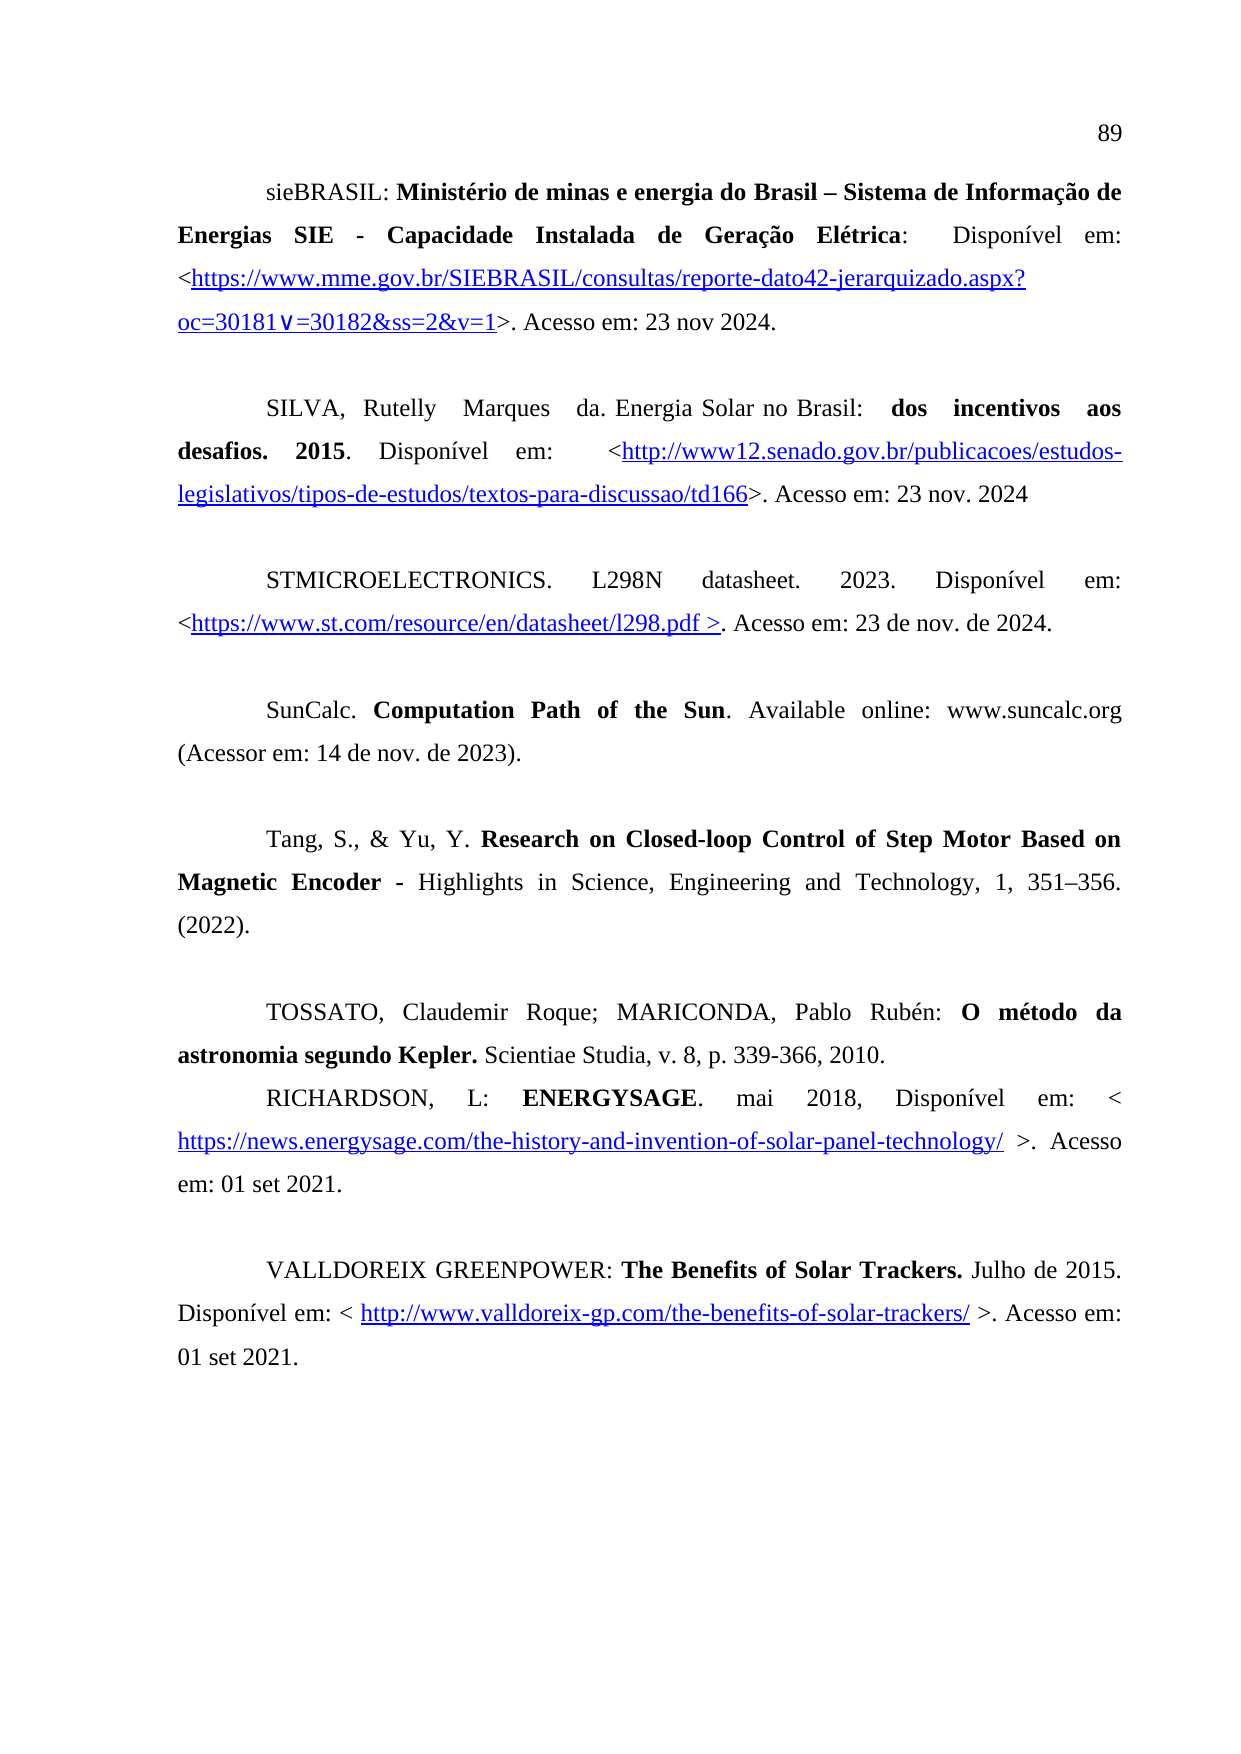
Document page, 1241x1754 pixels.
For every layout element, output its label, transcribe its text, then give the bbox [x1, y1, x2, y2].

text RICHARDSON, L: ENERGYSAGE. mai 2018, Disponível em: < https://news.energysage.com/the-history-and-invention-of-solar-panel-technology/ >. Acesso em: 01 set 2021. [177, 1083, 1122, 1198]
text SILVA, Rutelly Marques da. Energia Solar no Brasil: dos incentivos aos desafios. 2015. Disponível em: <http://www12.senado.gov.br/publicacoes/estudos-legislativos/tipos-de-estudos/textos-para-discussao/td166>. Acesso em: 23 nov. 2024 [177, 393, 1122, 436]
text sieBRASIL: Ministério de minas e energia do Brasil – Sistema de Informação de Energias SIE - Capacidade Instalada de Geração Elétrica: Disponível em: <https://www.mme.gov.br/SIEBRASIL/consultas/reporte-dato42-jerarquizado.aspx?oc=30181∨=30182&ss=2&v=1>. Acesso em: 23 nov 2024. [177, 177, 1122, 335]
text Tang, S., & Yu, Y. Research on Closed-loop Control of Step Motor Based on Magnetic Encoder - Highlights in Science, Engineering and Technology, 1, 351–356. (2022). [177, 824, 1122, 939]
text SunCalc. Computation Path of the Sun. Available online: www.suncalc.org (Acessor em: 14 de nov. de 2023). [177, 695, 1122, 767]
text SILVA, Rutelly Marques da. Energia Solar no Brasil: dos incentivos aos desafios. 2015. Disponível em: <http://www12.senado.gov.br/publicacoes/estudos-legislativos/tipos-de-estudos/textos-para-discussao/td166>. Acesso em: 23 nov. 2024 [177, 465, 1122, 508]
text TOSSATO, Claudemir Roque; MARICONDA, Pablo Rubén: O método da astronomia segundo Kepler. Scientiae Studia, v. 8, p. 339-366, 2010. [177, 997, 1122, 1068]
text VALLDOREIX GREENPOWER: The Benefits of Solar Trackers. Julho de 2015. Disponível em: < http://www.valldoreix-gp.com/the-benefits-of-solar-trackers/ >. Acesso em: 01 set 2021. [177, 1255, 1122, 1370]
text STMICROELECTRONICS. L298N datasheet. 2023. Disponível em: <https://www.st.com/resource/en/datasheet/l298.pdf >. Acesso em: 23 de nov. de 2024. [177, 565, 1122, 637]
